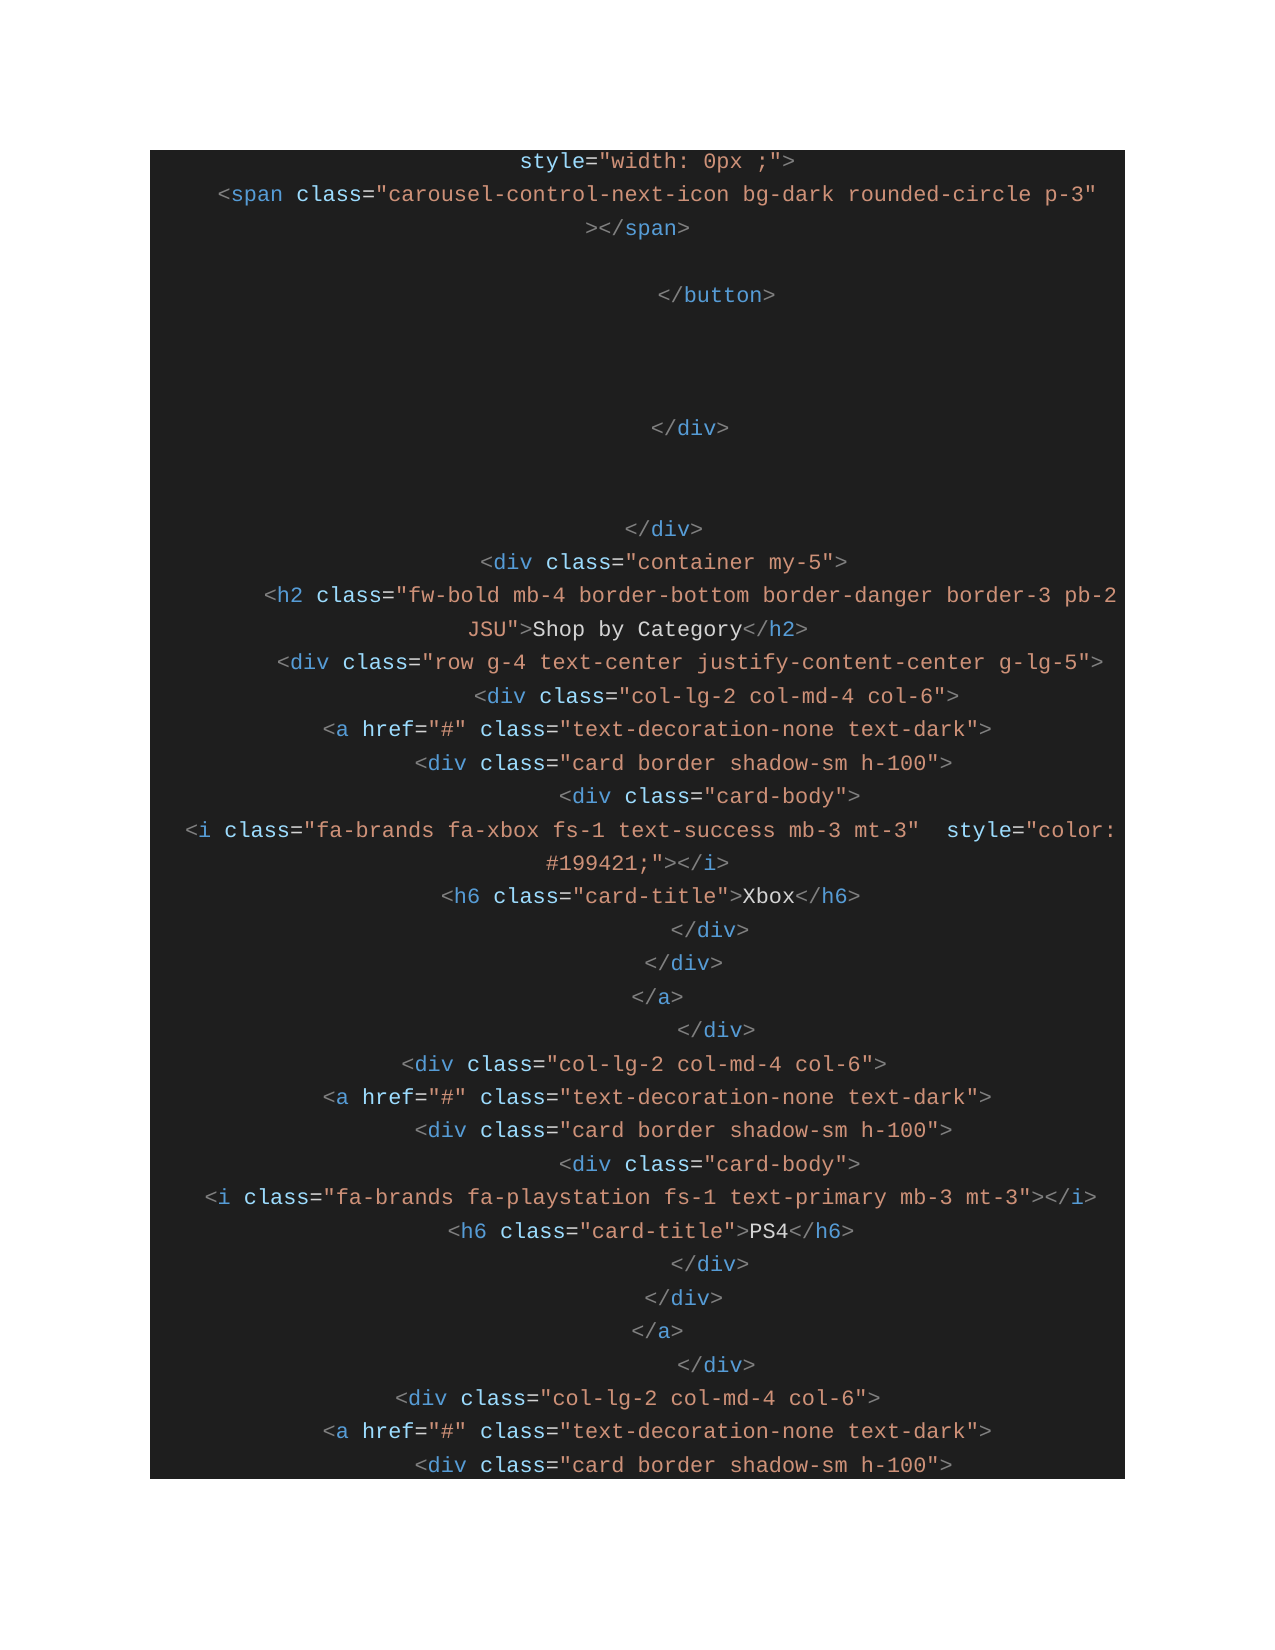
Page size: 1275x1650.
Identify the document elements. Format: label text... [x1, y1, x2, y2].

text <i class="fa-brands fa-playstation fs-1 text-primary mb-3 mt-3"></i> [150, 1187, 1125, 1211]
text <div class="card-body"> [150, 785, 1125, 810]
text style="width: 0px ;"> [150, 150, 1125, 175]
text <a href="#" class="text-decoration-none text-dark"> [150, 1421, 1125, 1445]
text </div> [150, 1253, 1125, 1278]
text <span class="carousel-control-next-icon bg-dark rounded-circle p-3" ></span> [150, 183, 1125, 242]
text </div> [150, 1287, 1125, 1312]
text <a href="#" class="text-decoration-none text-dark"> [150, 1086, 1125, 1111]
text <div class="col-lg-2 col-md-4 col-6"> [150, 1053, 1125, 1078]
text </a> [150, 1320, 1125, 1345]
text </div> [150, 518, 1125, 543]
text <div class="col-lg-2 col-md-4 col-6"> [150, 685, 1125, 710]
text <i class="fa-brands fa-xbox fs-1 text-success mb-3 mt-3" style="color: #199421;"></i> [150, 819, 1125, 877]
text </div> [150, 1354, 1125, 1378]
text </div> [150, 1019, 1125, 1044]
text <h6 class="card-title">Xbox</h6> [150, 886, 1125, 910]
text </a> [150, 986, 1125, 1011]
text <h6 class="card-title">PS4</h6> [150, 1220, 1125, 1245]
text </div> [150, 919, 1125, 944]
text <div class="col-lg-2 col-md-4 col-6"> [150, 1387, 1125, 1412]
text <div class="card border shadow-sm h-100"> [150, 1120, 1125, 1144]
text <div class="card border shadow-sm h-100"> [150, 1454, 1125, 1479]
text <h2 class="fw-bold mb-4 border-bottom border-danger border-3 pb-2 JSU">Shop by Category</h2> [150, 585, 1125, 643]
text <div class="card-body"> [150, 1153, 1125, 1178]
text <div class="container my-5"> [150, 551, 1125, 576]
text <div class="card border shadow-sm h-100"> [150, 752, 1125, 777]
text </div> [150, 952, 1125, 977]
text </div> [150, 417, 1125, 442]
text <div class="row g-4 text-center justify-content-center g-lg-5"> [150, 652, 1125, 676]
text <a href="#" class="text-decoration-none text-dark"> [150, 718, 1125, 743]
text </button> [150, 284, 1125, 308]
